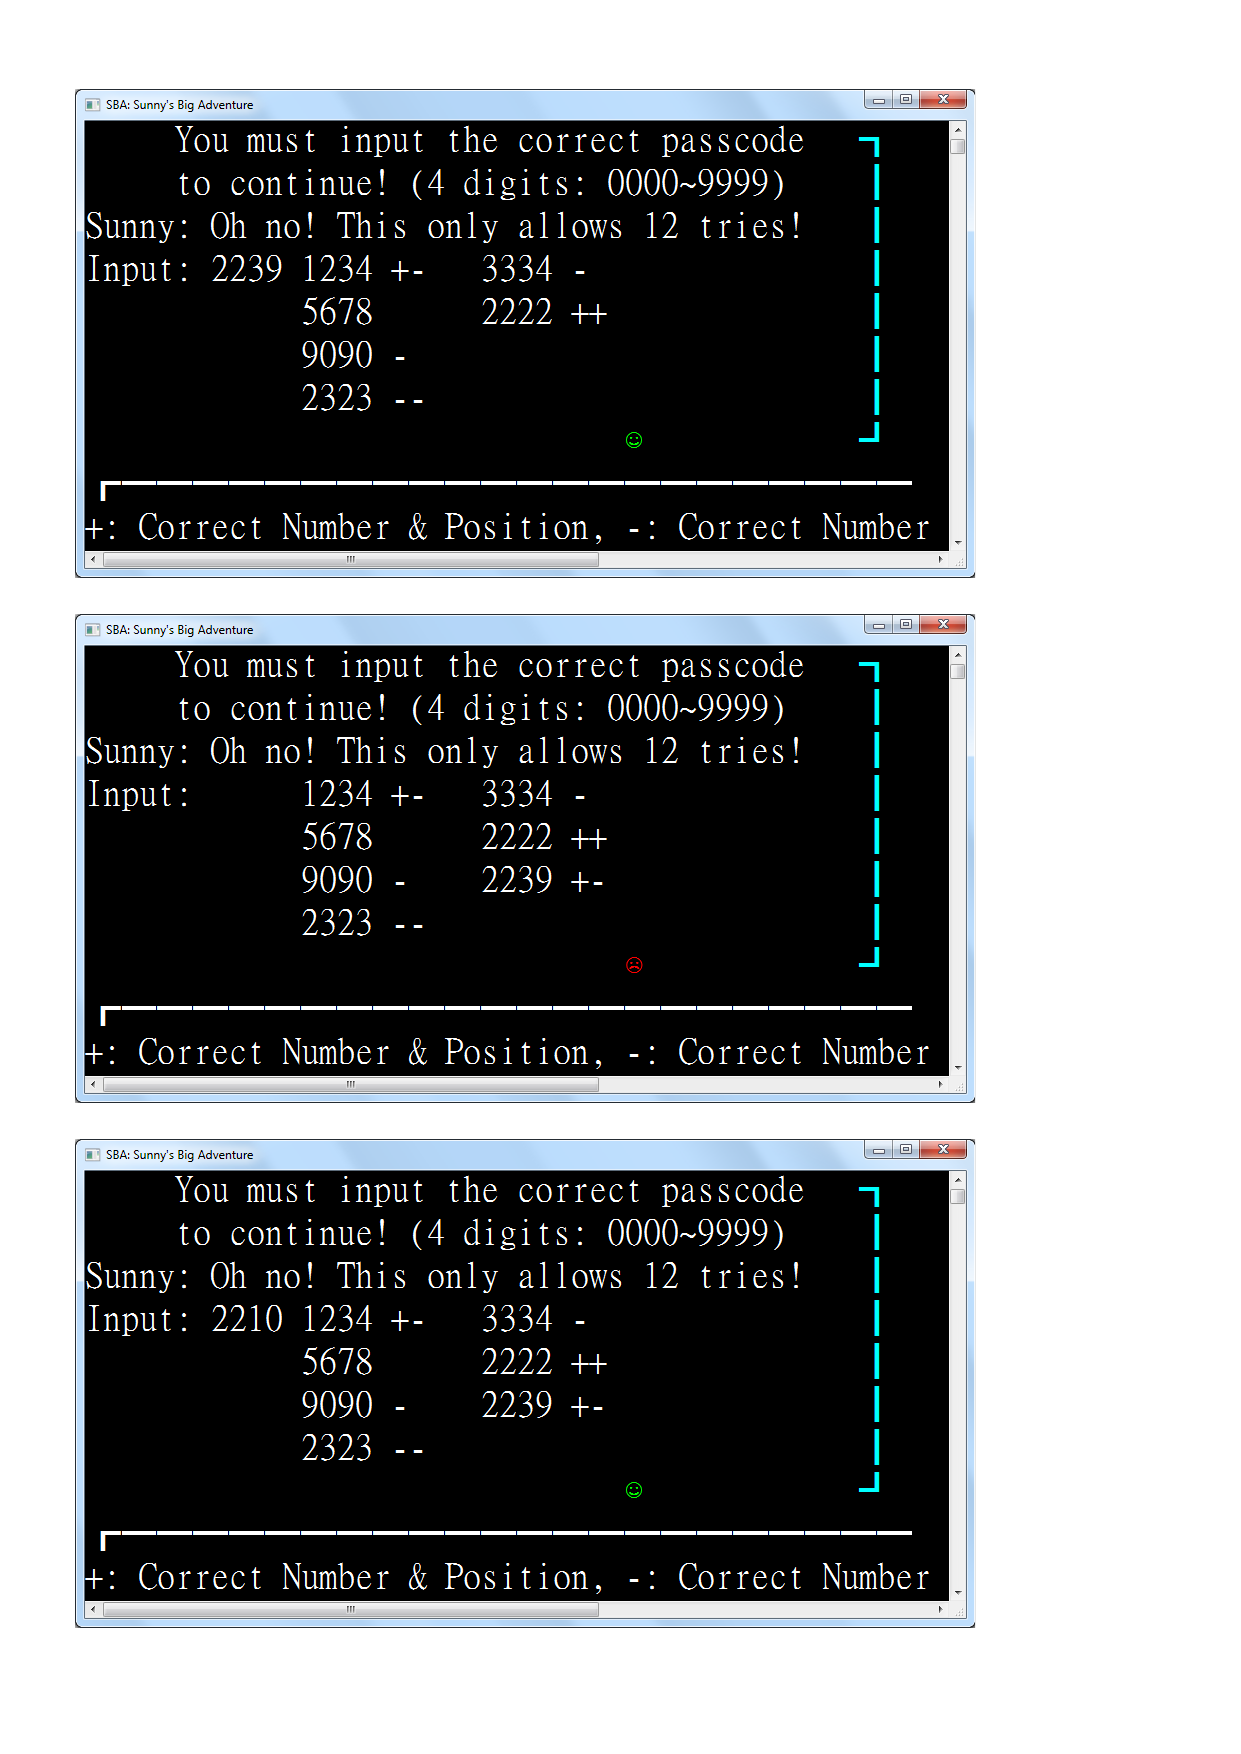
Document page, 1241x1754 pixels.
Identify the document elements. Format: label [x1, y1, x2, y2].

picture [75, 89, 976, 578]
picture [75, 614, 976, 1103]
picture [75, 1139, 976, 1628]
